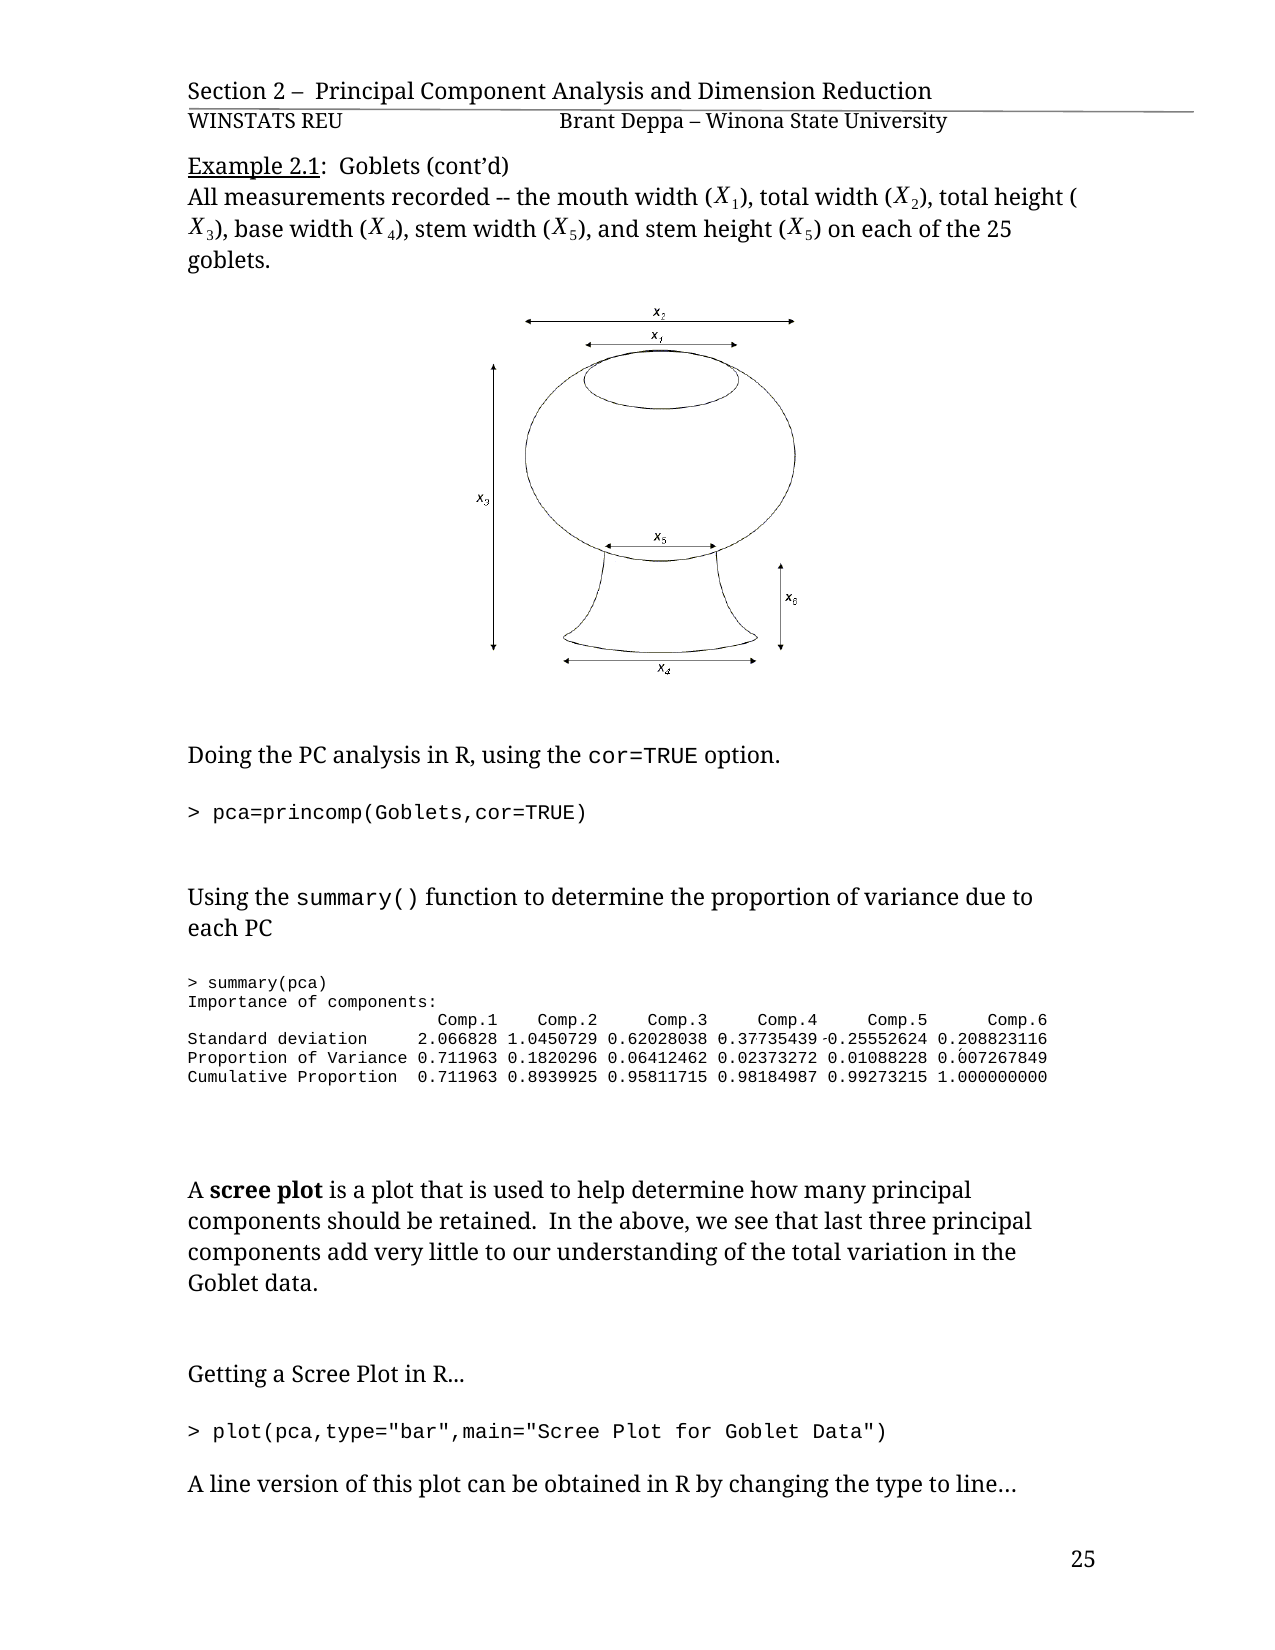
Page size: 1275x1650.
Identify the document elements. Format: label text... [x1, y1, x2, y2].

text Cumulative Proportion 0.711963 0.8939925 0.95811715 0.98184987 0.99273215 1.000000000 [187, 1068, 1087, 1087]
text Proportion of Variance 0.711963 0.1820296 0.06412462 0.02373272 0.01088228 0.007267849 [187, 1050, 1087, 1068]
text Doing the PC analysis in R, using the cor=TRUE option. [187, 739, 1087, 771]
text > pca=princomp(Goblets,cor=TRUE) [187, 802, 1087, 826]
text A scree plot is a plot that is used to help determine how many principal components should be retained. In the above, we see that last three principal components add very little to our understanding of the total variation in the Goblet data. [187, 1173, 1087, 1298]
text Getting a Scree Plot in R... [187, 1358, 1087, 1389]
picture [473, 306, 802, 677]
text A line version of this plot can be obtained in R by changing the type to line… [187, 1468, 1087, 1499]
text All measurements recorded -- the mouth width (), total width (), total height (), base width (), stem width (), and stem height () on each of the 25 goblets. [187, 181, 1087, 275]
text Example 2.1: Goblets (cont’d) [187, 150, 1087, 181]
text Standard deviation 2.066828 1.0450729 0.62028038 0.37735439 0.25552624 0.208823116 [187, 1031, 1087, 1050]
text Using the summary() function to determine the proportion of variance due to each PC [187, 880, 1087, 974]
text Comp.1 Comp.2 Comp.3 Comp.4 Comp.5 Comp.6 [187, 1012, 1087, 1031]
text > summary(pca) [187, 974, 1087, 993]
text Importance of components: [187, 993, 1087, 1012]
text > plot(pca,type="bar",main="Scree Plot for Goblet Data") [187, 1421, 1087, 1444]
